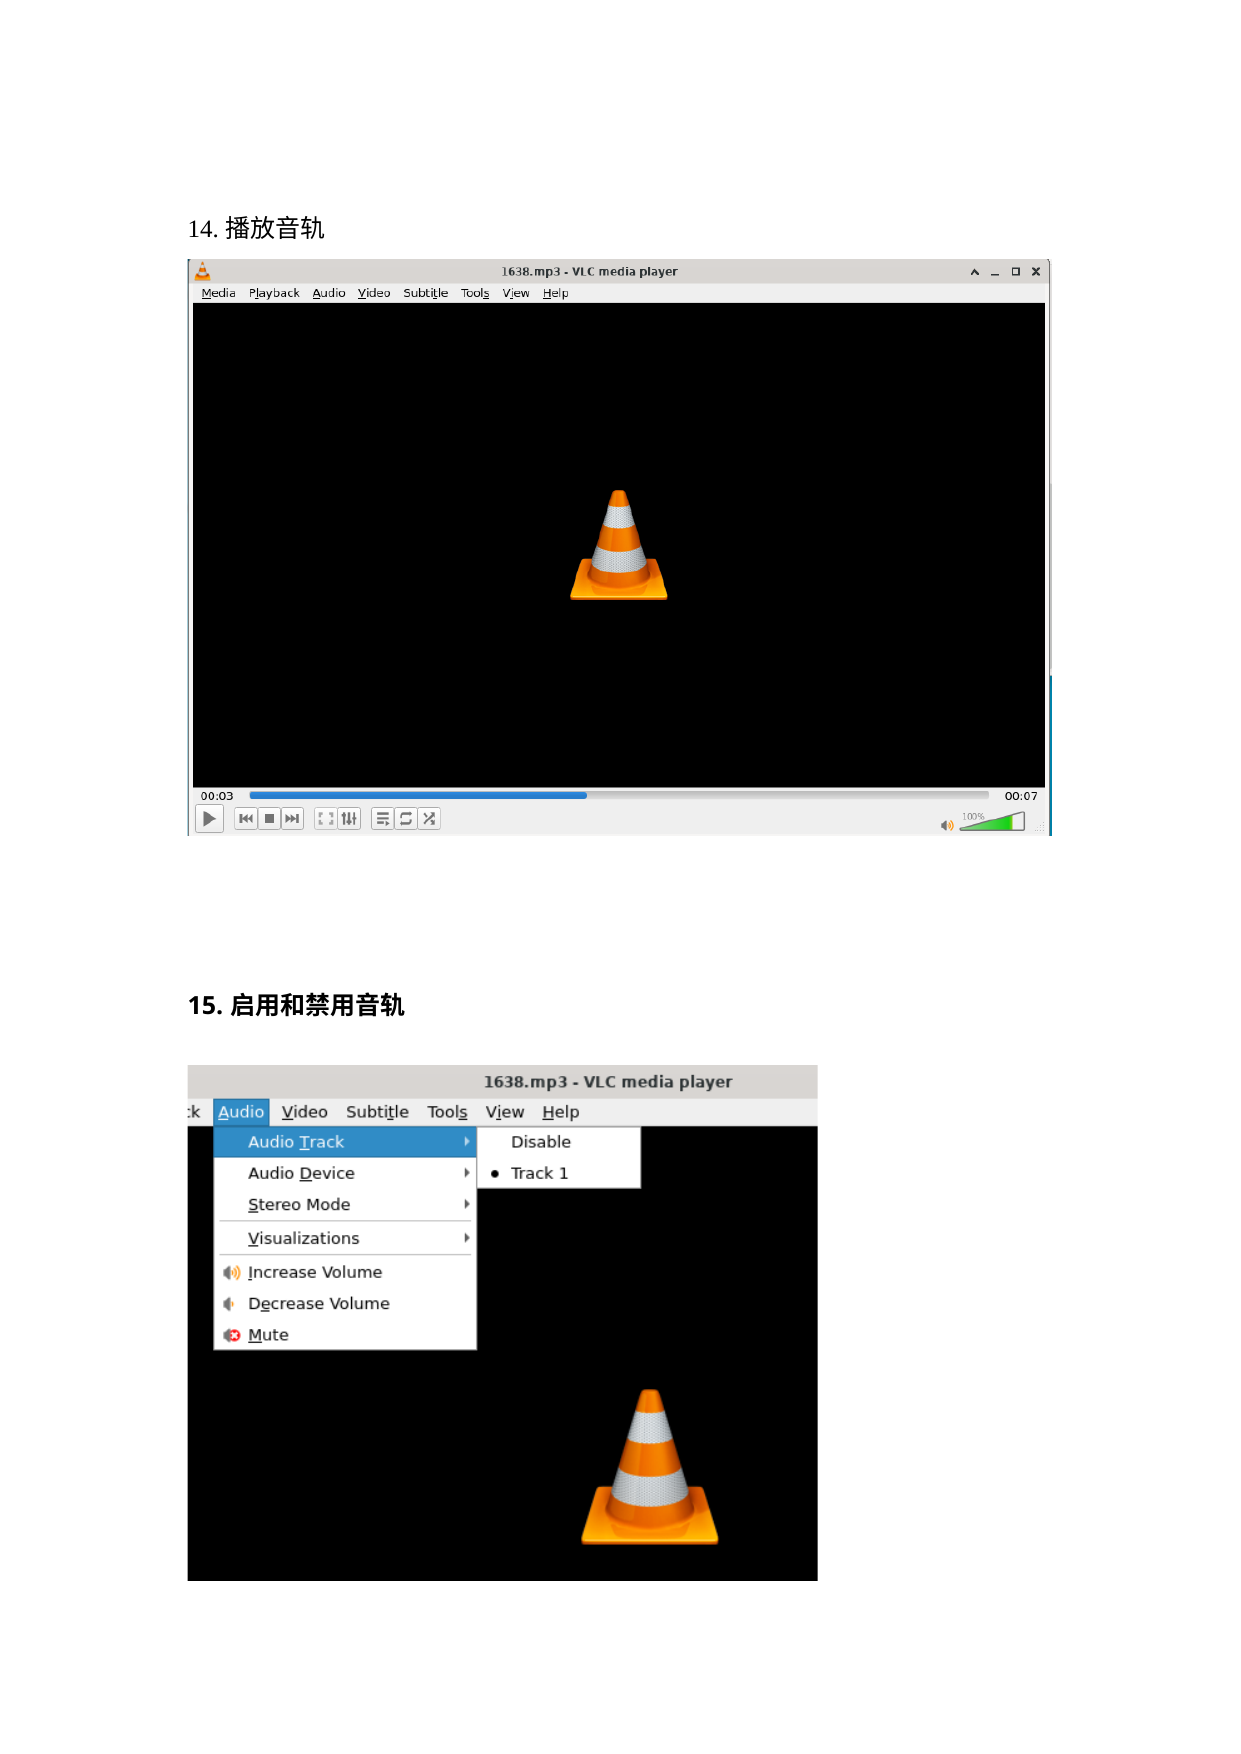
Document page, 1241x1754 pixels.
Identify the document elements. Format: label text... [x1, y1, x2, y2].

list 播放音轨 [187, 194, 1053, 259]
picture [187, 1065, 818, 1581]
subtitle 启用和禁用音轨 [187, 971, 1053, 1036]
picture [187, 259, 1052, 836]
